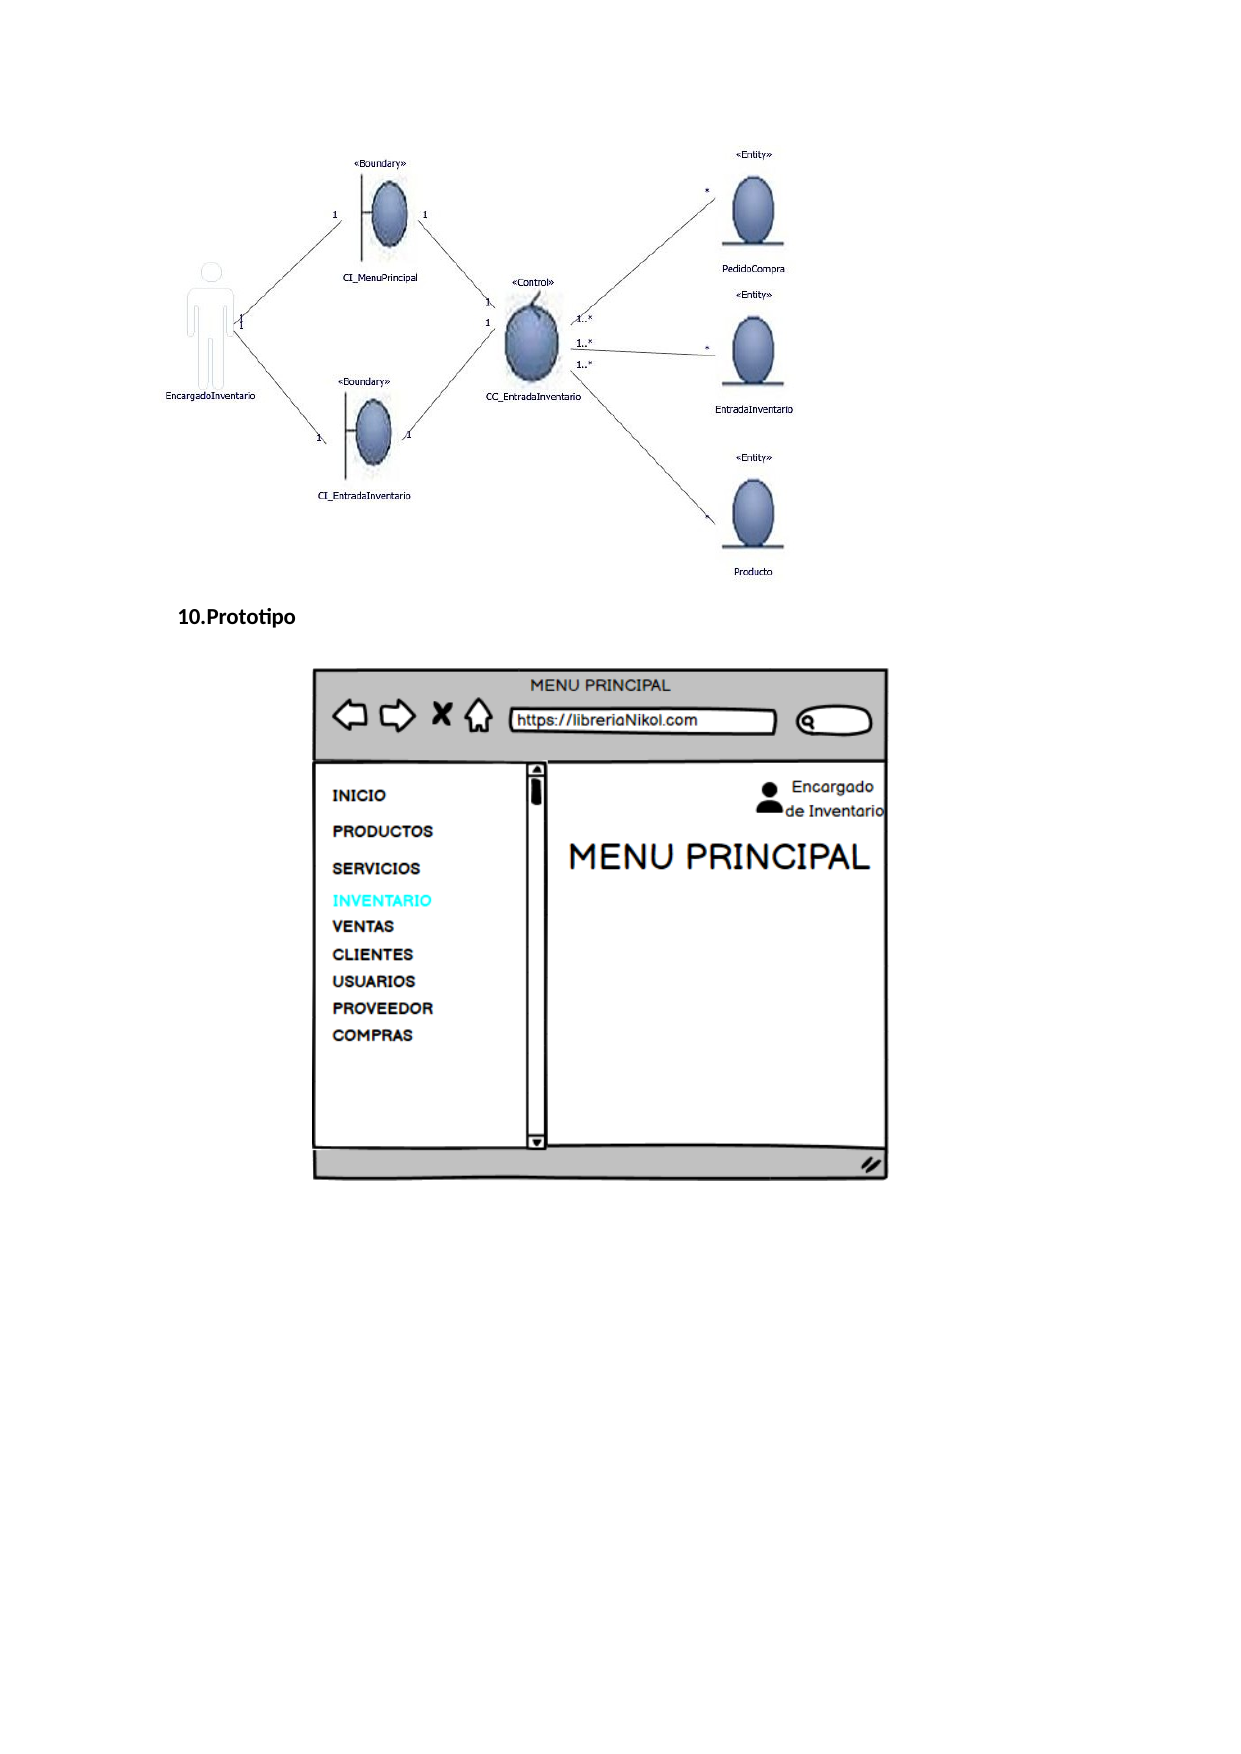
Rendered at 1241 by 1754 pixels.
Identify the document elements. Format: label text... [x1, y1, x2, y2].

picture [158, 145, 797, 583]
list Prototipo [177, 602, 1090, 630]
picture [312, 668, 889, 1181]
